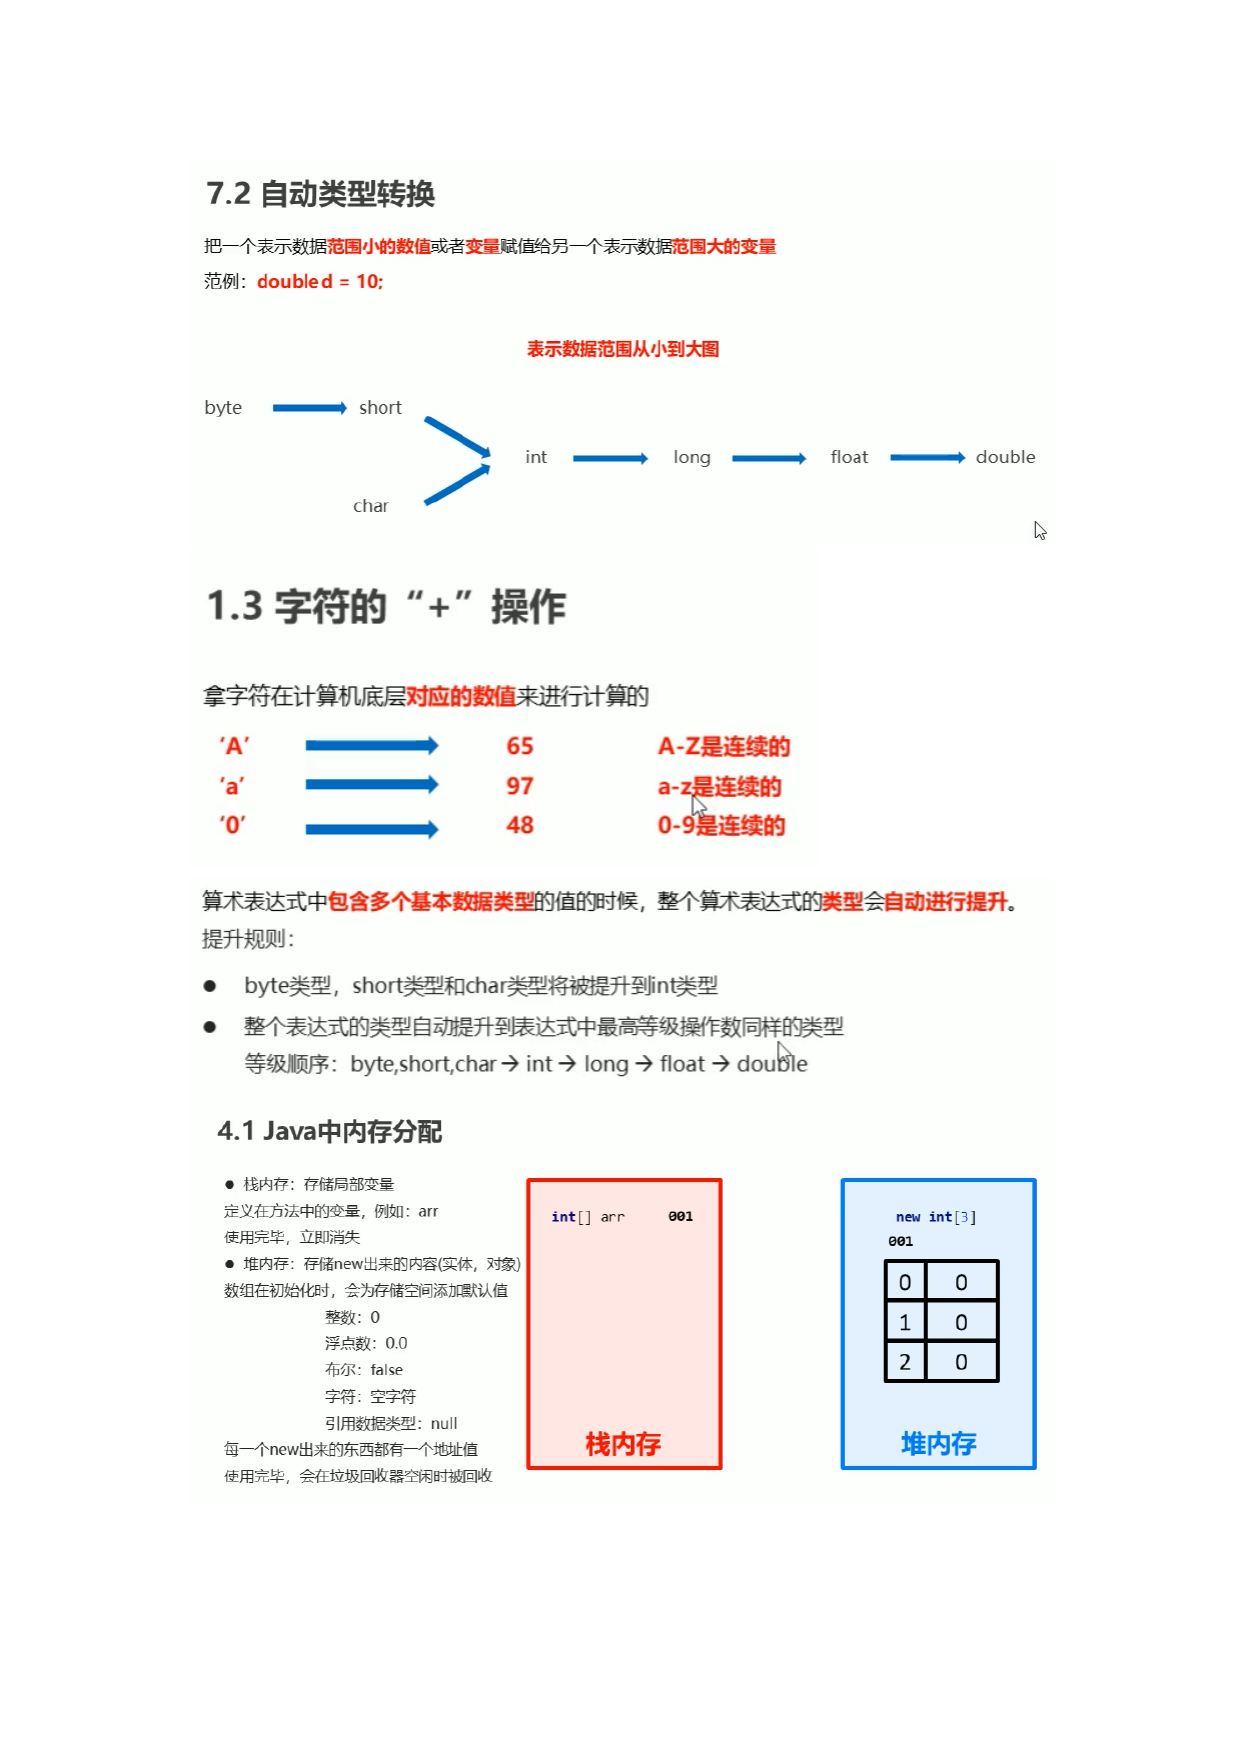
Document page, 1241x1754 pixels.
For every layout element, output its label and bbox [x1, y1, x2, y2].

picture [187, 162, 1053, 545]
picture [187, 1104, 1053, 1502]
picture [187, 552, 818, 866]
picture [187, 877, 1053, 1102]
